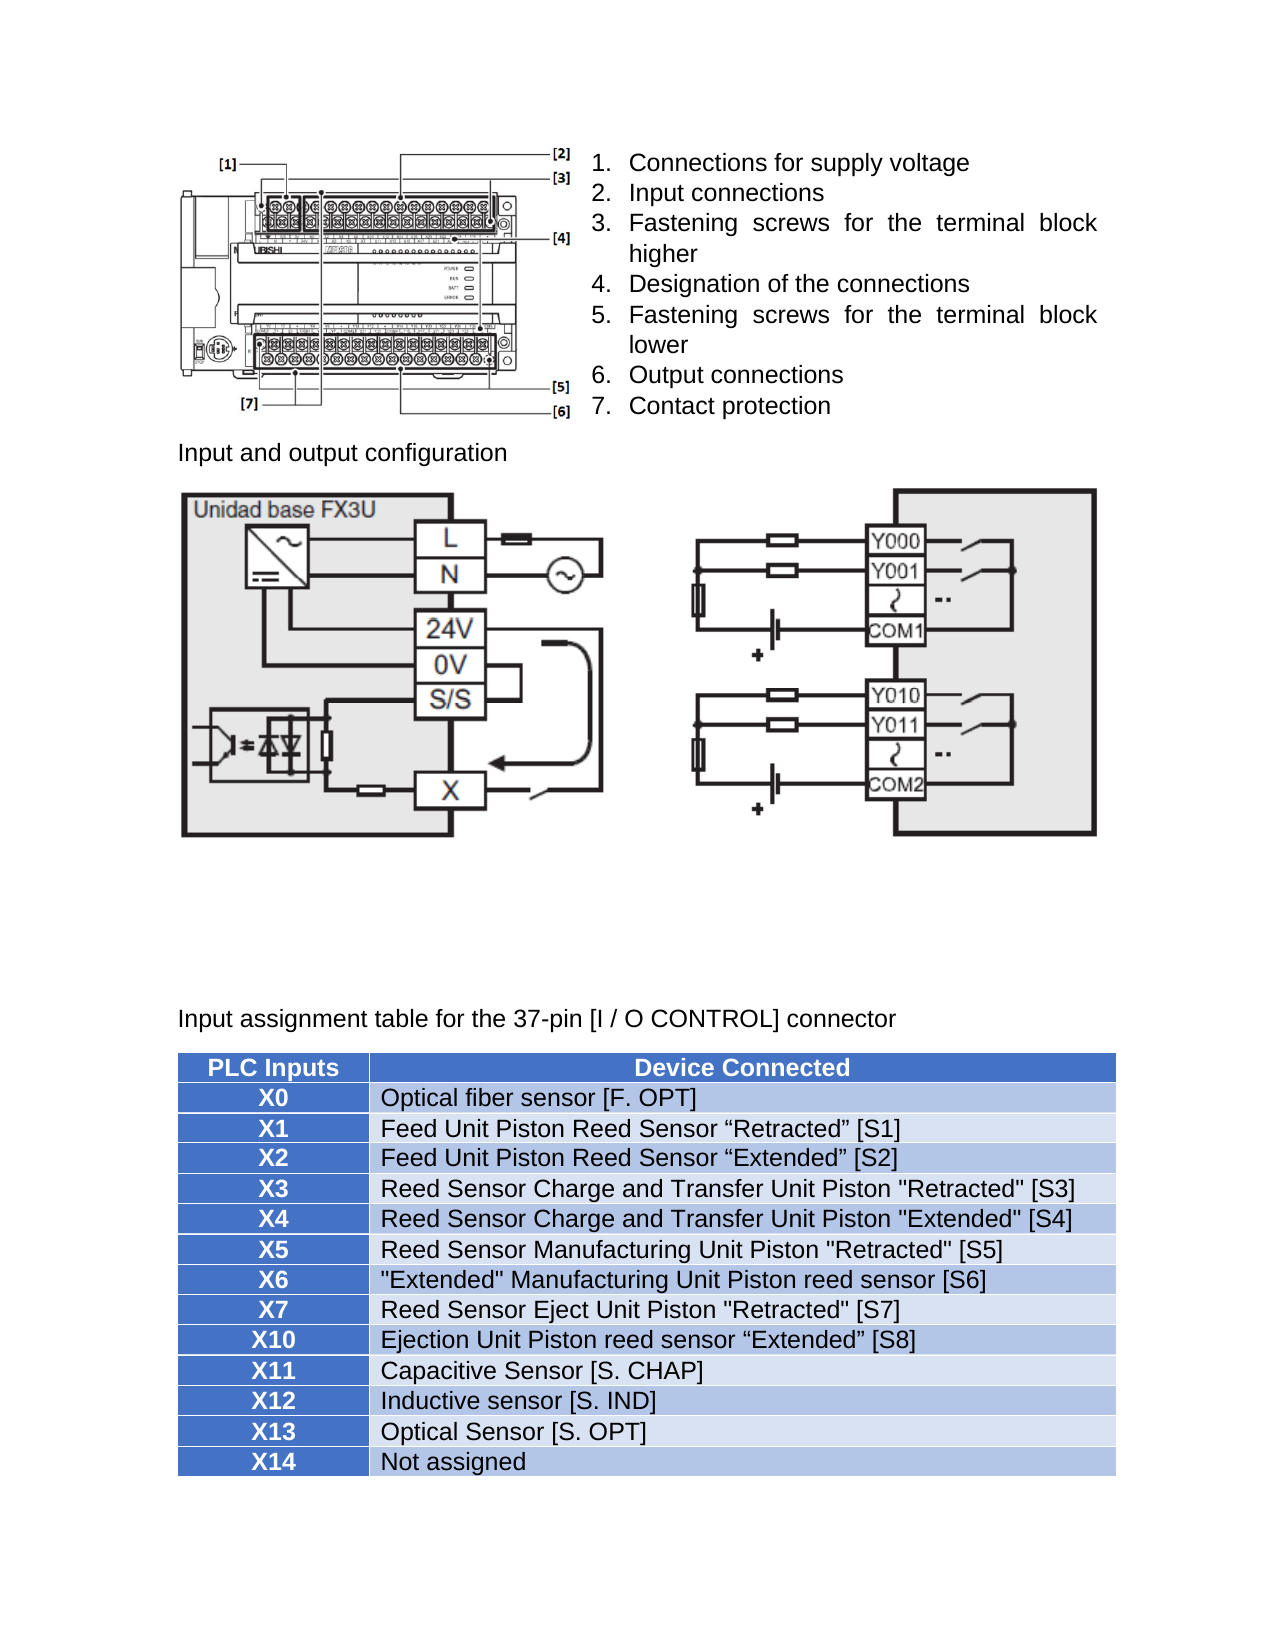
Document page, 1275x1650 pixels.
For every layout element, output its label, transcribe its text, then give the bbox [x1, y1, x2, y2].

table_cell Reed Sensor Manufacturing Unit Piston "Retracted" [S5] [370, 1235, 1116, 1264]
table_cell Reed Sensor Charge and Transfer Unit Piston "Extended" [S4] [370, 1204, 1116, 1233]
list Connections for supply voltage [573, 148, 1098, 176]
table_cell Feed Unit Piston Reed Sensor “Retracted” [S1] [370, 1114, 1116, 1142]
list Designation of the connections [573, 269, 1098, 298]
table_cell Reed Sensor Charge and Transfer Unit Piston "Retracted" [S3] [370, 1174, 1116, 1203]
table_cell X1 [178, 1114, 369, 1142]
list Output connections [573, 361, 1098, 389]
list Contact protection [573, 391, 1098, 420]
table_cell X2 [178, 1143, 369, 1173]
table_cell X11 [178, 1356, 369, 1385]
table_cell Reed Sensor Eject Unit Piston "Retracted" [S7] [370, 1295, 1116, 1324]
table_cell Inductive sensor [S. IND] [370, 1386, 1116, 1415]
table_cell "Extended" Manufacturing Unit Piston reed sensor [S6] [370, 1265, 1116, 1294]
table_cell Not assigned [370, 1447, 1116, 1476]
picture [177, 148, 573, 420]
table_cell X0 [178, 1083, 369, 1112]
table_cell X7 [178, 1295, 369, 1324]
list Fastening screws for the terminal block higher [573, 208, 1098, 268]
table_cell X13 [178, 1416, 369, 1446]
table_cell X5 [178, 1235, 369, 1264]
table_cell X6 [178, 1265, 369, 1294]
list Input connections [573, 178, 1098, 207]
table_header PLC Inputs [178, 1053, 369, 1082]
table_cell Optical Sensor [S. OPT] [370, 1416, 1116, 1446]
table_cell Optical fiber sensor [F. OPT] [370, 1083, 1116, 1112]
table_cell X3 [178, 1174, 369, 1203]
table_cell Capacitive Sensor [S. CHAP] [370, 1356, 1116, 1385]
table_cell Ejection Unit Piston reed sensor “Extended” [S8] [370, 1325, 1116, 1354]
table_header Device Connected [370, 1053, 1116, 1082]
table_cell X12 [178, 1386, 369, 1415]
table_cell X4 [178, 1204, 369, 1233]
list Fastening screws for the terminal block lower [573, 300, 1098, 359]
table_cell Feed Unit Piston Reed Sensor “Extended” [S2] [370, 1143, 1116, 1173]
text Input assignment table for the 37-pin [I / O CONTROL] connector [177, 1004, 1098, 1033]
table_cell X14 [178, 1447, 369, 1476]
table_cell X10 [178, 1325, 369, 1354]
text Input and output configuration [177, 438, 1098, 467]
picture [177, 485, 1098, 842]
